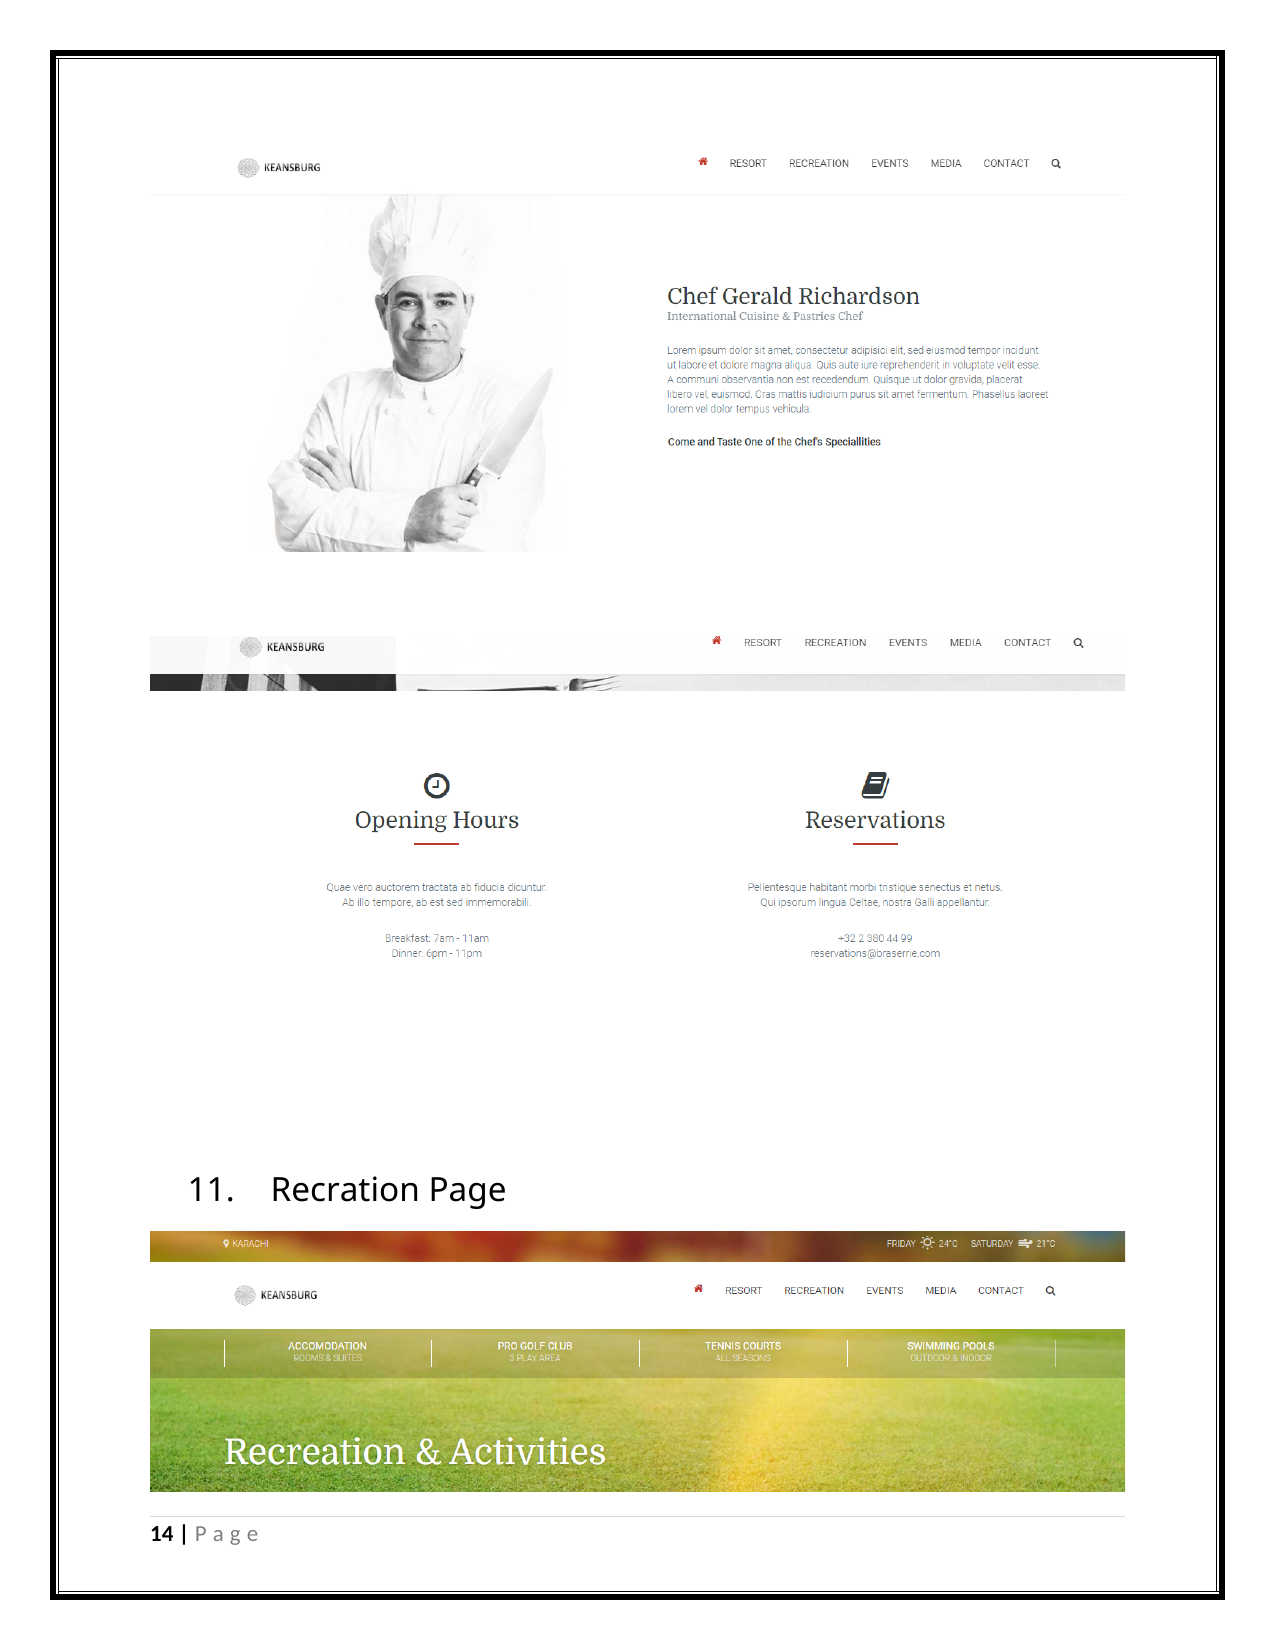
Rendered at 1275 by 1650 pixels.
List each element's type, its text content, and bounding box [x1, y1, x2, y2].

picture [150, 150, 1125, 552]
list Recration Page [187, 1166, 1125, 1211]
picture [150, 636, 1125, 1016]
picture [150, 1231, 1125, 1492]
